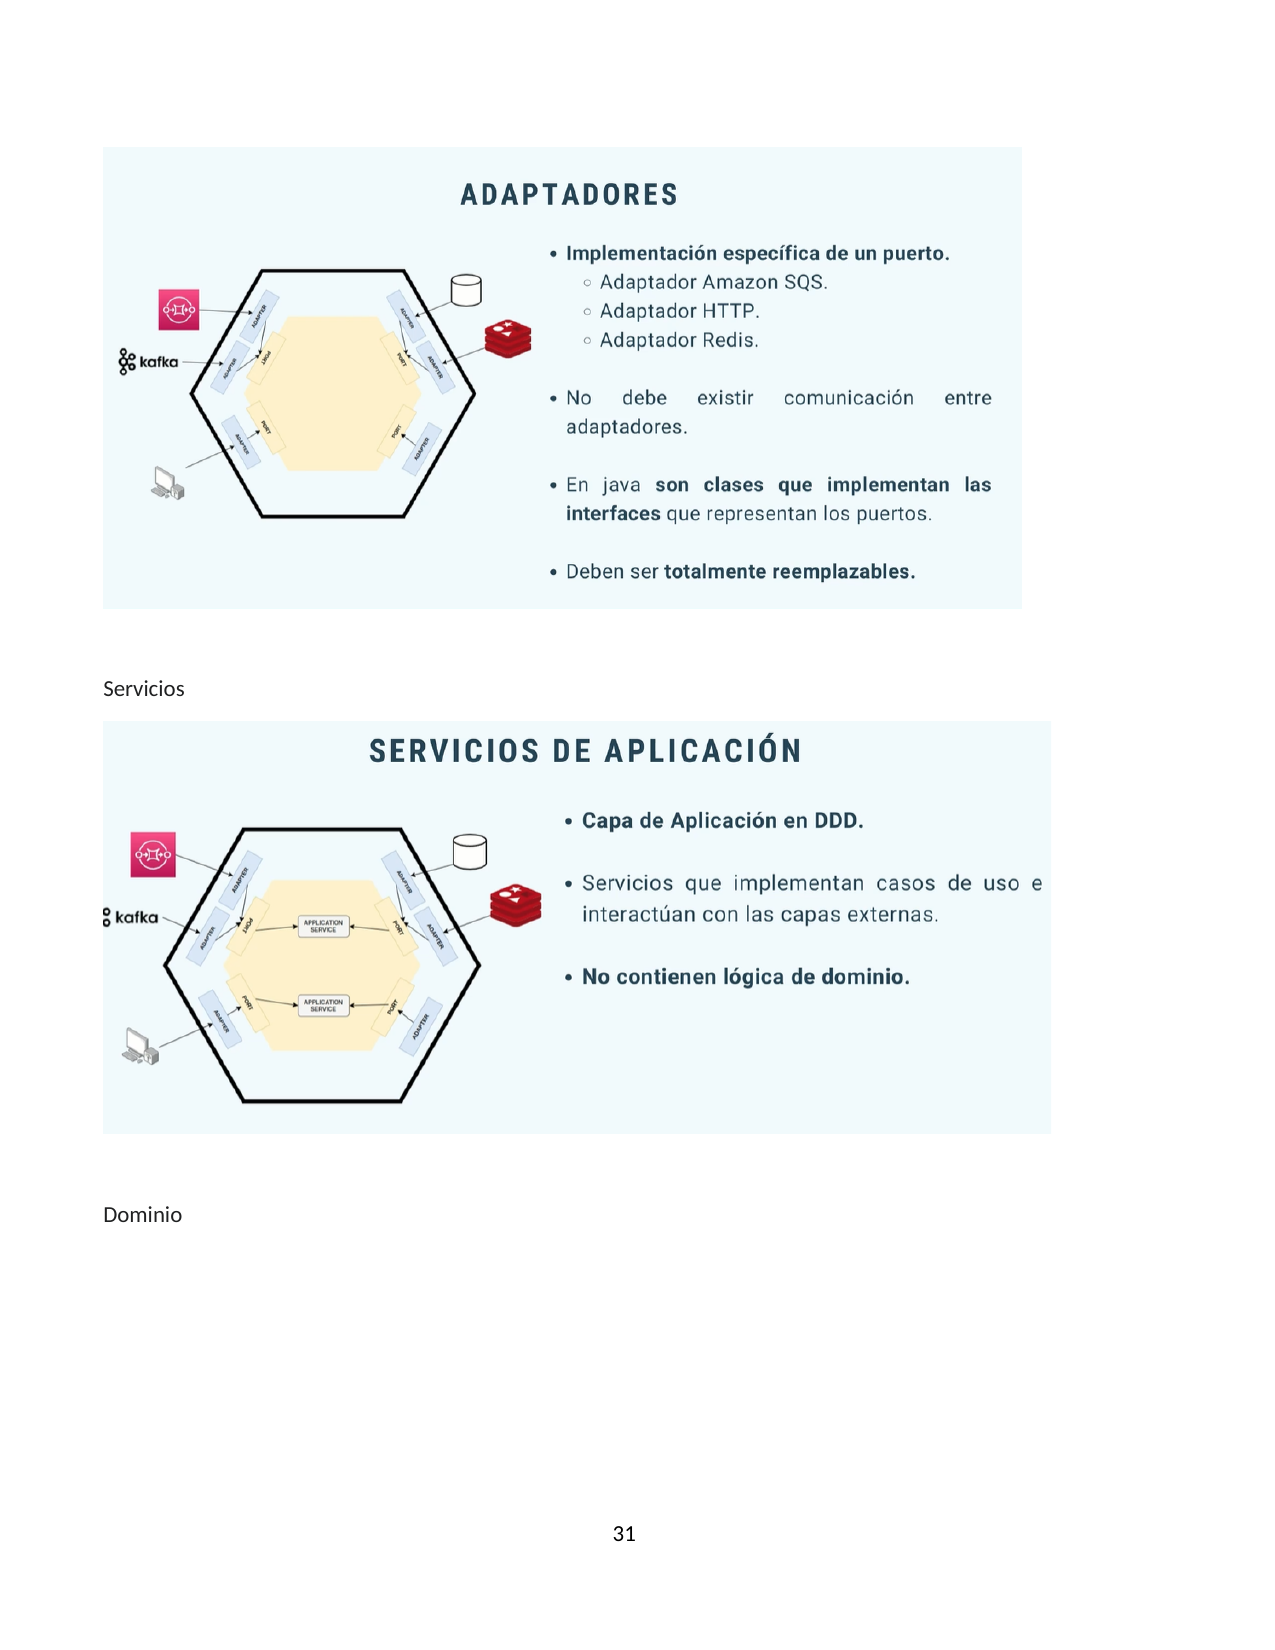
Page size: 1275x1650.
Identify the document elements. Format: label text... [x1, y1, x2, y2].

text Dominio [103, 1200, 1098, 1228]
picture [103, 147, 1022, 609]
text Servicios [103, 674, 1098, 702]
picture [103, 721, 1052, 1134]
